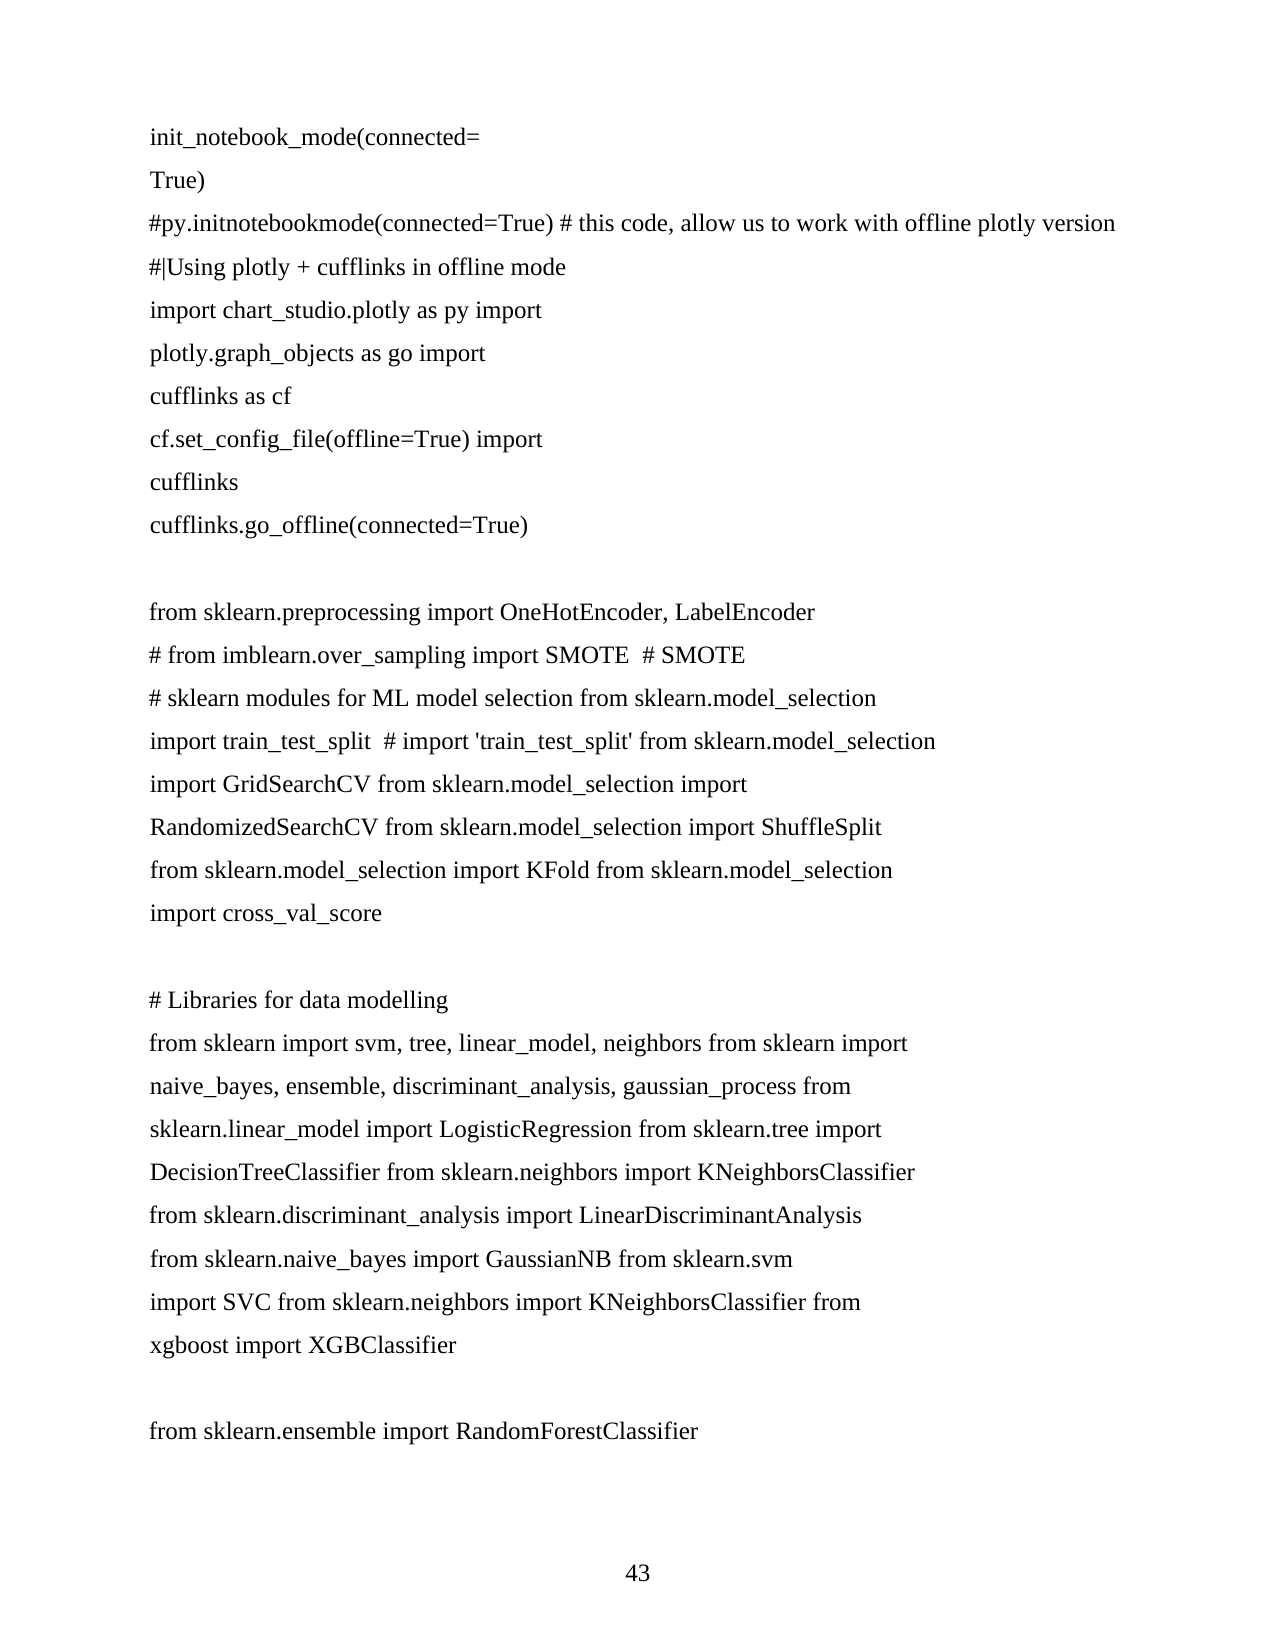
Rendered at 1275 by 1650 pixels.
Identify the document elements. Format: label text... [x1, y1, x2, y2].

text from sklearn.discriminant_analysis import LinearDiscriminantAnalysis from sklearn.naive_bayes import GaussianNB from sklearn.svm import SVC from sklearn.neighbors import KNeighborsClassifier from xgboost import XGBClassifier [148, 1201, 864, 1359]
text # Libraries for data modelling [148, 985, 1126, 1014]
text from sklearn.ensemble import RandomForestClassifier [148, 1416, 1126, 1445]
text # from imblearn.over_sampling import SMOTE # SMOTE [148, 640, 1126, 668]
text # sklearn modules for ML model selection from sklearn.model_selection import train_test_split # import 'train_test_split' from sklearn.model_selection import GridSearchCV from sklearn.model_selection import RandomizedSearchCV from sklearn.model_selection import ShuffleSplit from sklearn.model_selection import KFold from sklearn.model_selection import cross_val_score [148, 683, 937, 927]
text #py.initnotebookmode(connected=True) # this code, allow us to work with offline plotly version [148, 208, 1126, 237]
text #|Using plotly + cufflinks in offline mode import chart_studio.plotly as py import plotly.graph_objects as go import cufflinks as cf cf.set_config_file(offline=True) import cufflinks cufflinks.go_offline(connected=True) [148, 252, 567, 539]
text from sklearn import svm, tree, linear_model, neighbors from sklearn import naive_bayes, ensemble, discriminant_analysis, gaussian_process from sklearn.linear_model import LogisticRegression from sklearn.tree import DecisionTreeClassifier from sklearn.neighbors import KNeighborsClassifier [148, 1028, 1003, 1186]
text from sklearn.preprocessing import OneHotEncoder, LabelEncoder [148, 597, 1126, 626]
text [148, 122, 480, 194]
